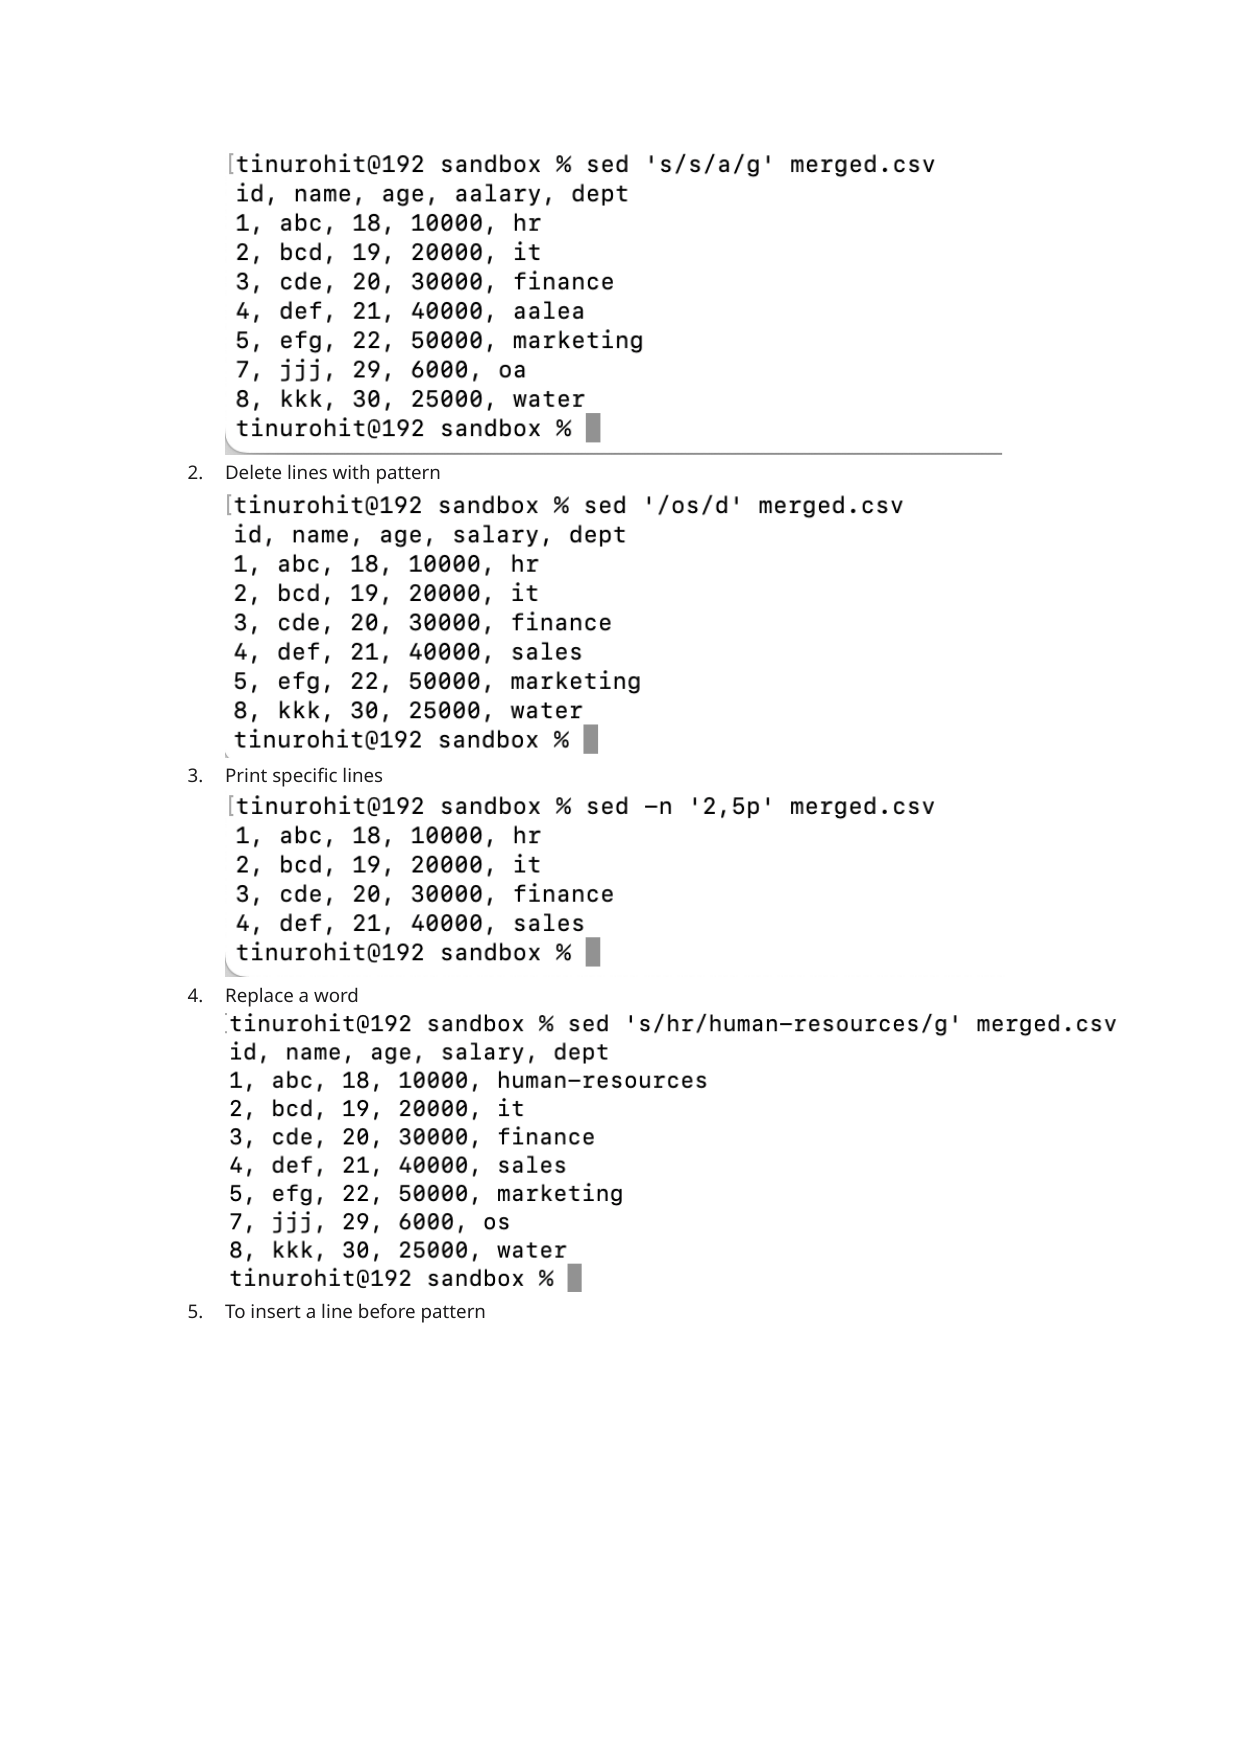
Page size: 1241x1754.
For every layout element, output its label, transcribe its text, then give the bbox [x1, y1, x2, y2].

picture [225, 150, 1003, 455]
list Print specific lines [187, 762, 1090, 788]
list Replace a word [187, 982, 1090, 1008]
list Delete lines with pattern [187, 459, 1090, 485]
picture [225, 1011, 1166, 1294]
picture [225, 791, 1011, 977]
list To insert a line before pattern [187, 1298, 1090, 1324]
picture [225, 488, 967, 758]
